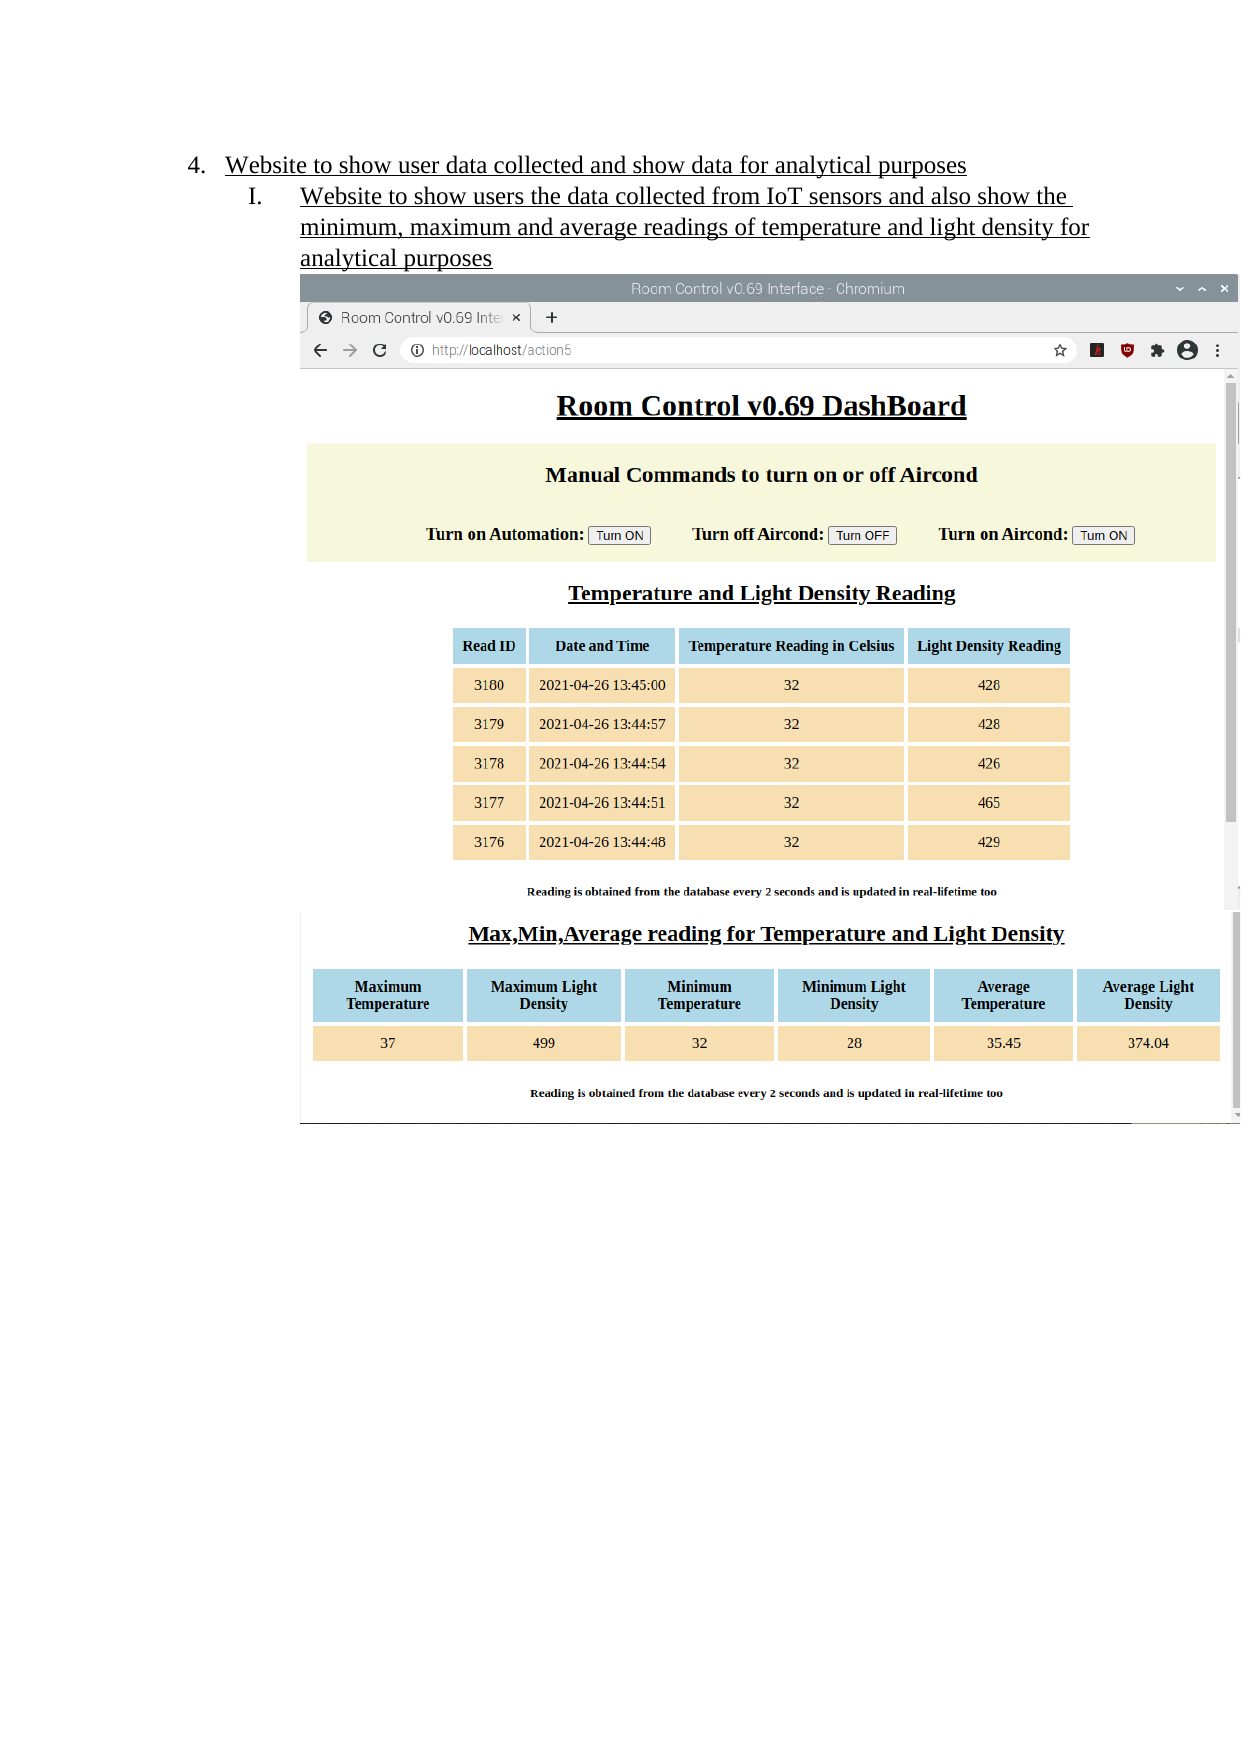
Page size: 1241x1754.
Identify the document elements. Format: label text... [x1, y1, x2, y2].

picture [300, 274, 1241, 910]
list Website to show users the data collected from IoT sensors and also show the minimum, maximum and average readings of temperature and light density for analytical purposes [262, 181, 1090, 272]
picture [300, 912, 1241, 1124]
list Website to show user data collected and show data for analytical purposes [187, 150, 1090, 179]
